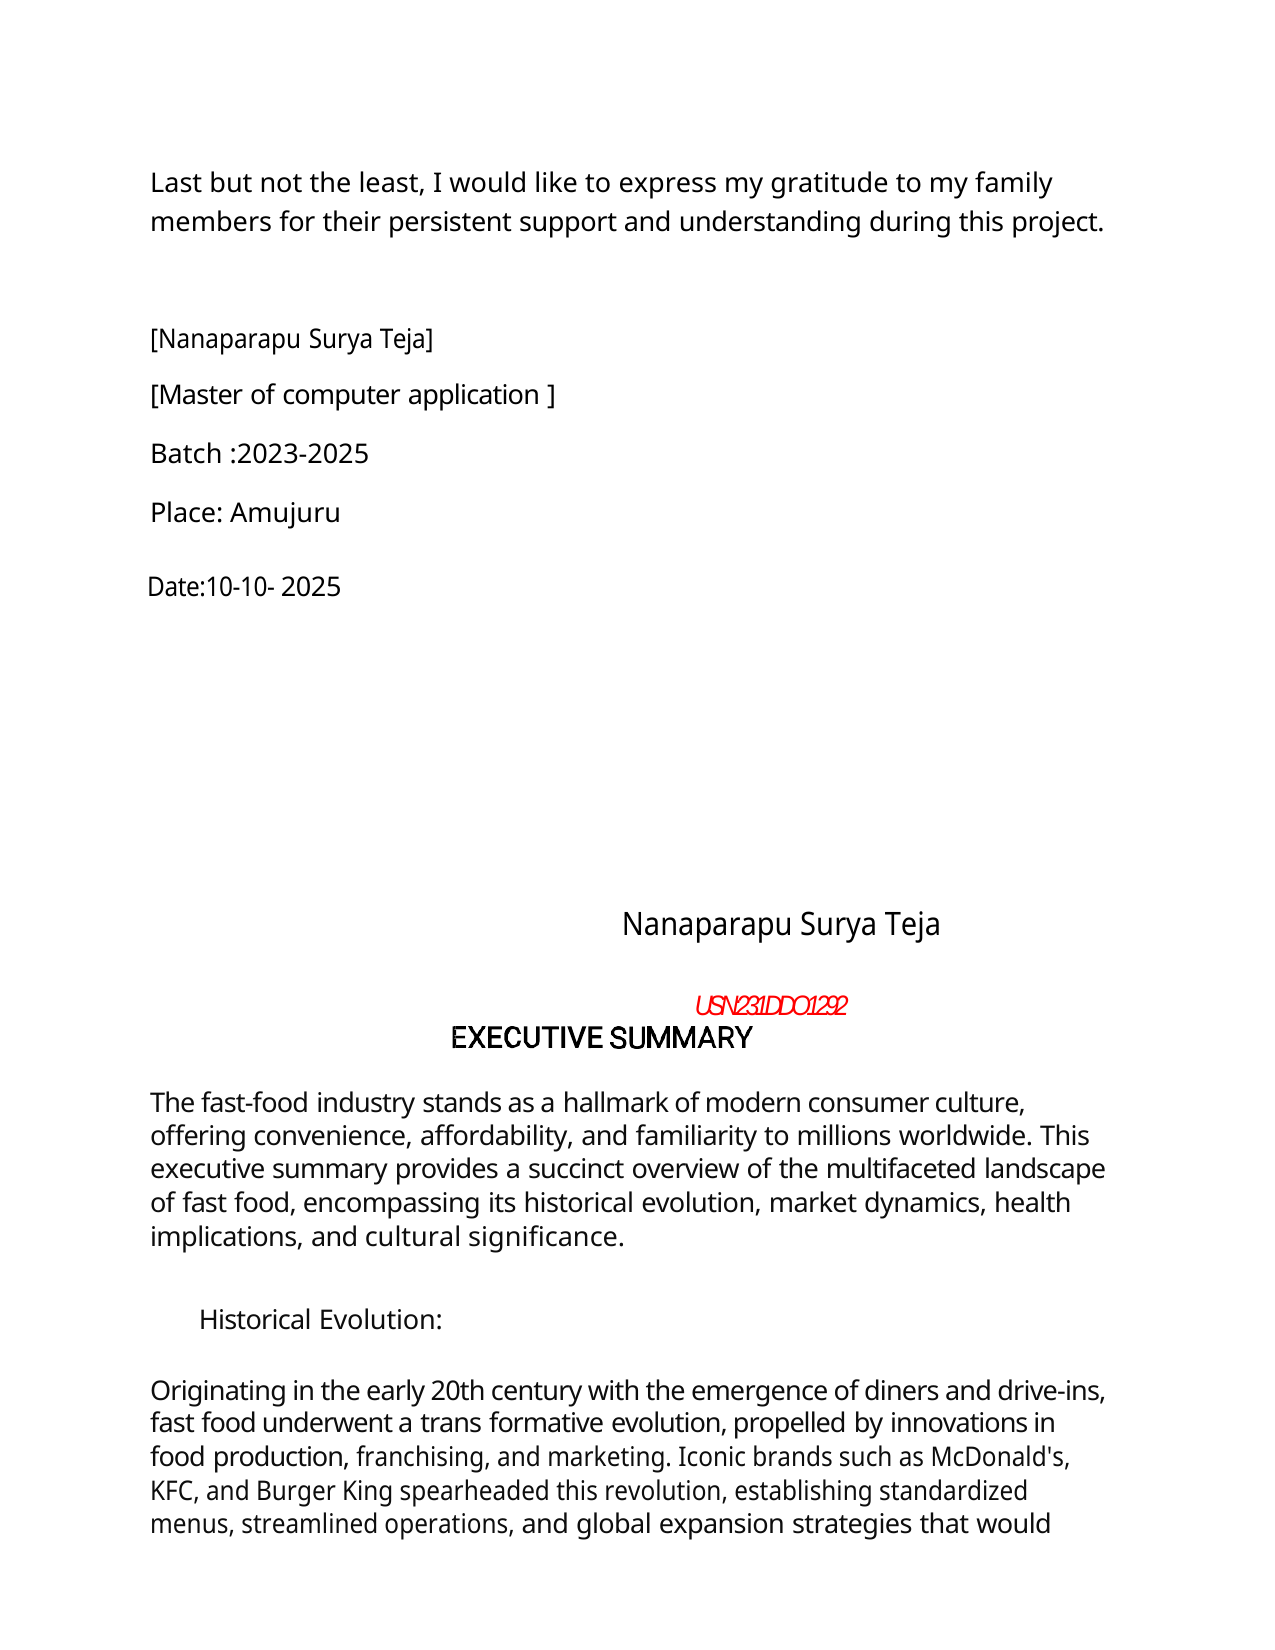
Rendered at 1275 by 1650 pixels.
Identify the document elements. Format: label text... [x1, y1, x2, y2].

text Place: Amujuru [150, 494, 1162, 531]
text Historical Evolution: [198, 1300, 1162, 1337]
text Last but not the least, I would like to express my gratitude to my family members for their persistent support and understanding during this project. [150, 163, 1114, 240]
text Nanaparapu Surya Teja [622, 901, 1162, 945]
picture [610, 1026, 645, 1049]
text [Nanaparapu Surya Teja] [150, 319, 1162, 356]
picture [454, 1026, 486, 1048]
text [Master of computer application ] Batch :2023-2025 [150, 375, 578, 471]
text Date:10-10- 2025 [112, 568, 1162, 604]
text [150, 1373, 1114, 1541]
text The fast-food industry stands as a hallmark of modern consumer culture, offering convenience, affordability, and familiarity to millions worldwide. This executive summary provides a succinct overview of the multifaceted landscape of fast food, encompassing its historical evolution, market dynamics, health implications, and cultural significance. [150, 1086, 1114, 1254]
picture [647, 1026, 670, 1048]
picture [673, 1026, 753, 1048]
text USN:231DDO1292 [694, 988, 1162, 1021]
